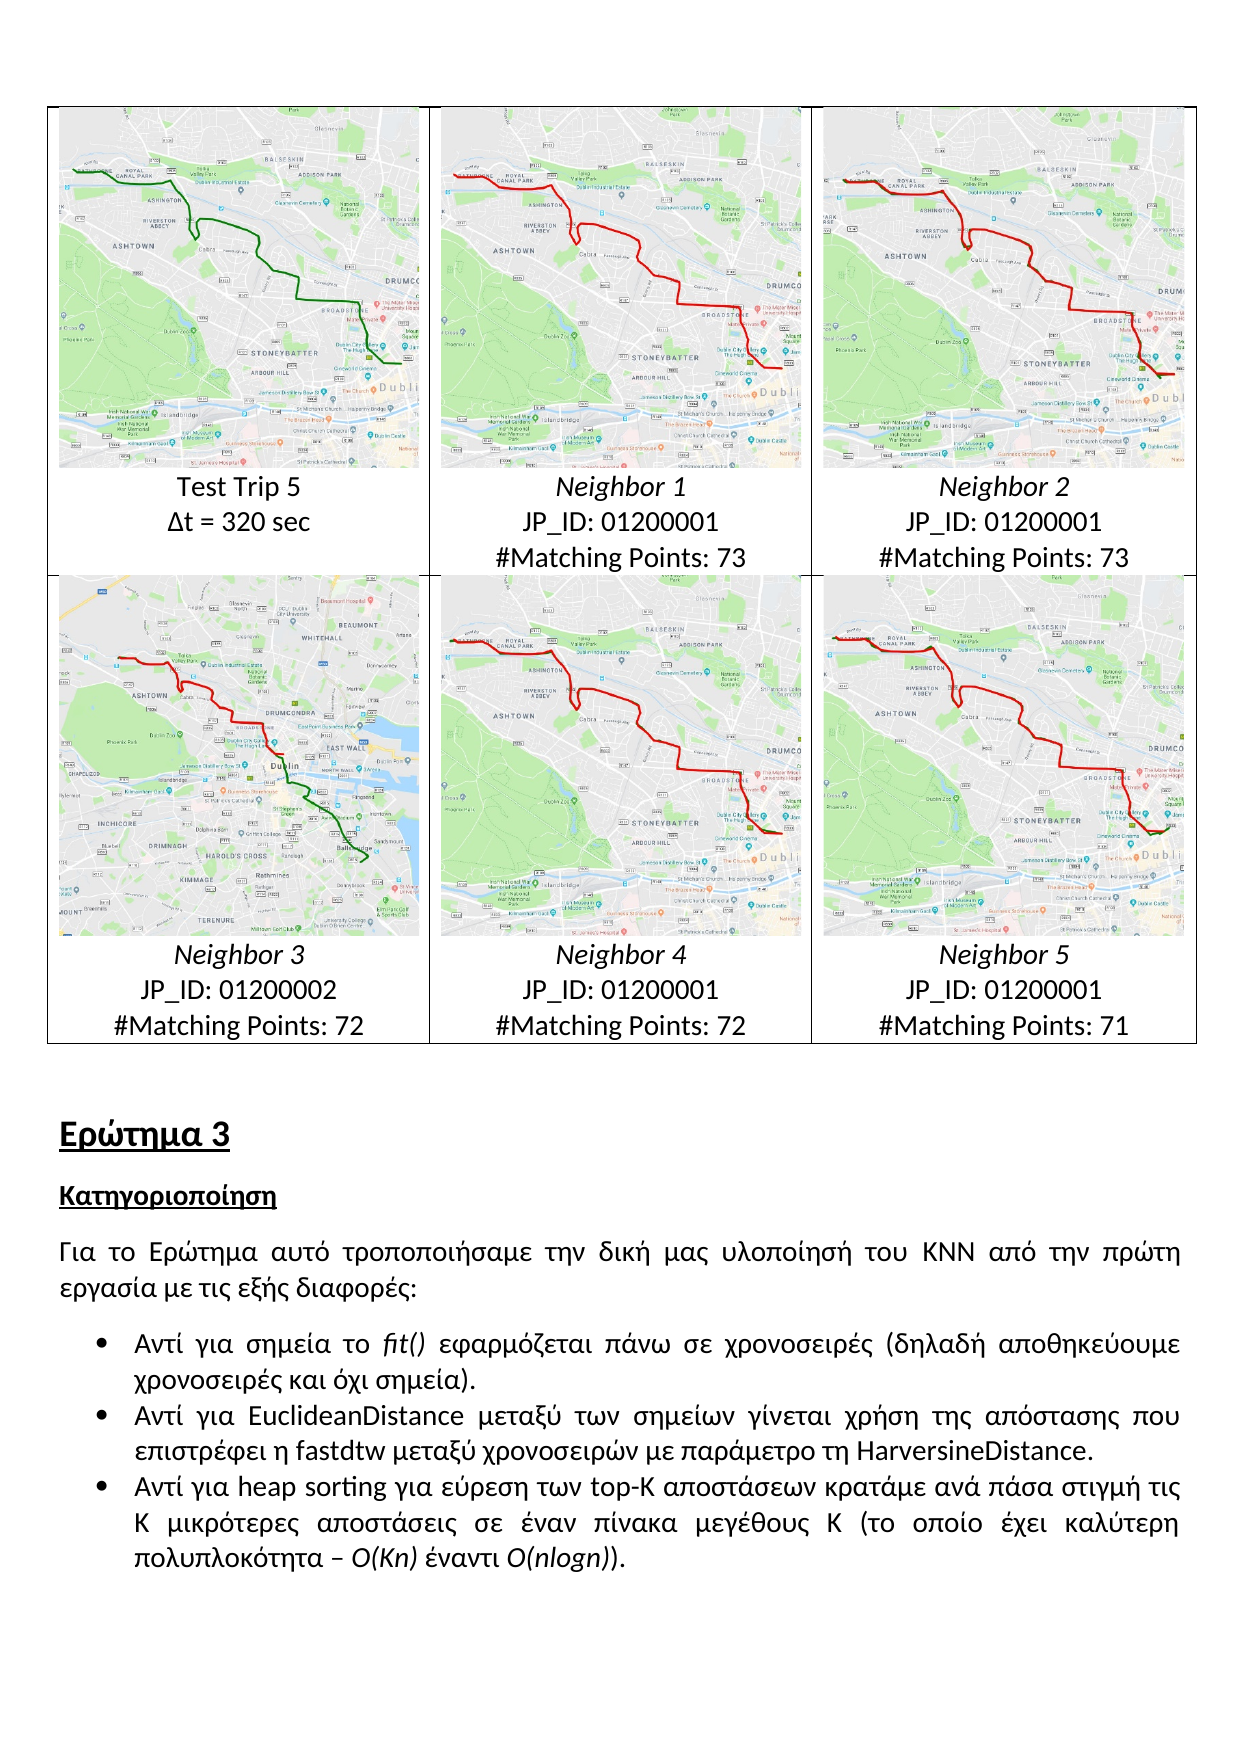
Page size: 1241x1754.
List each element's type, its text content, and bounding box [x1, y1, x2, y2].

picture [823, 575, 1184, 936]
table_header Neighbor 2 JP_ID: 01200001 #Matching Points: 73 [812, 108, 1196, 574]
table_cell Neighbor 4 JP_ID: 01200001 #Matching Points: 72 [430, 576, 811, 1043]
picture [59, 575, 420, 936]
text Για το Ερώτημα αυτό τροποποιήσαμε την δική μας υλοποίησή του KNN από την πρώτη εργασία με τις εξής διαφορές: [59, 1233, 1181, 1305]
list Αντί για σημεία το fit() εφαρμόζεται πάνω σε χρονοσειρές (δηλαδή αποθηκεύουμε χρονοσειρές και όχι σημεία). [97, 1326, 1181, 1397]
table_cell Neighbor 3 JP_ID: 01200002 #Matching Points: 72 [48, 576, 429, 1043]
table_header Test Trip 5 Δt = 320 sec [48, 108, 429, 574]
table_header Neighbor 1 JP_ID: 01200001 #Matching Points: 73 [430, 108, 811, 574]
picture [441, 575, 802, 936]
picture [441, 107, 802, 468]
picture [59, 107, 420, 468]
table_cell Neighbor 5 JP_ID: 01200001 #Matching Points: 71 [812, 576, 1196, 1043]
list Αντί για EuclideanDistance μεταξύ των σημείων γίνεται χρήση της απόστασης που επιστρέφει η fastdtw μεταξύ χρονοσειρών με παράμετρο τη HarversineDistance. [97, 1397, 1181, 1468]
picture [823, 107, 1185, 468]
text Ερώτημα 3 [59, 1110, 1181, 1156]
text Κατηγοριοποίηση [59, 1177, 1181, 1213]
list Αντί για heap sorting για εύρεση των top-K αποστάσεων κρατάμε ανά πάσα στιγμή τις Κ μικρότερες αποστάσεις σε έναν πίνακα μεγέθους Κ (το οποίο έχει καλύτερη πολυπλοκότητα – O(Κn) έναντι Ο(nlogn)). [97, 1468, 1181, 1575]
